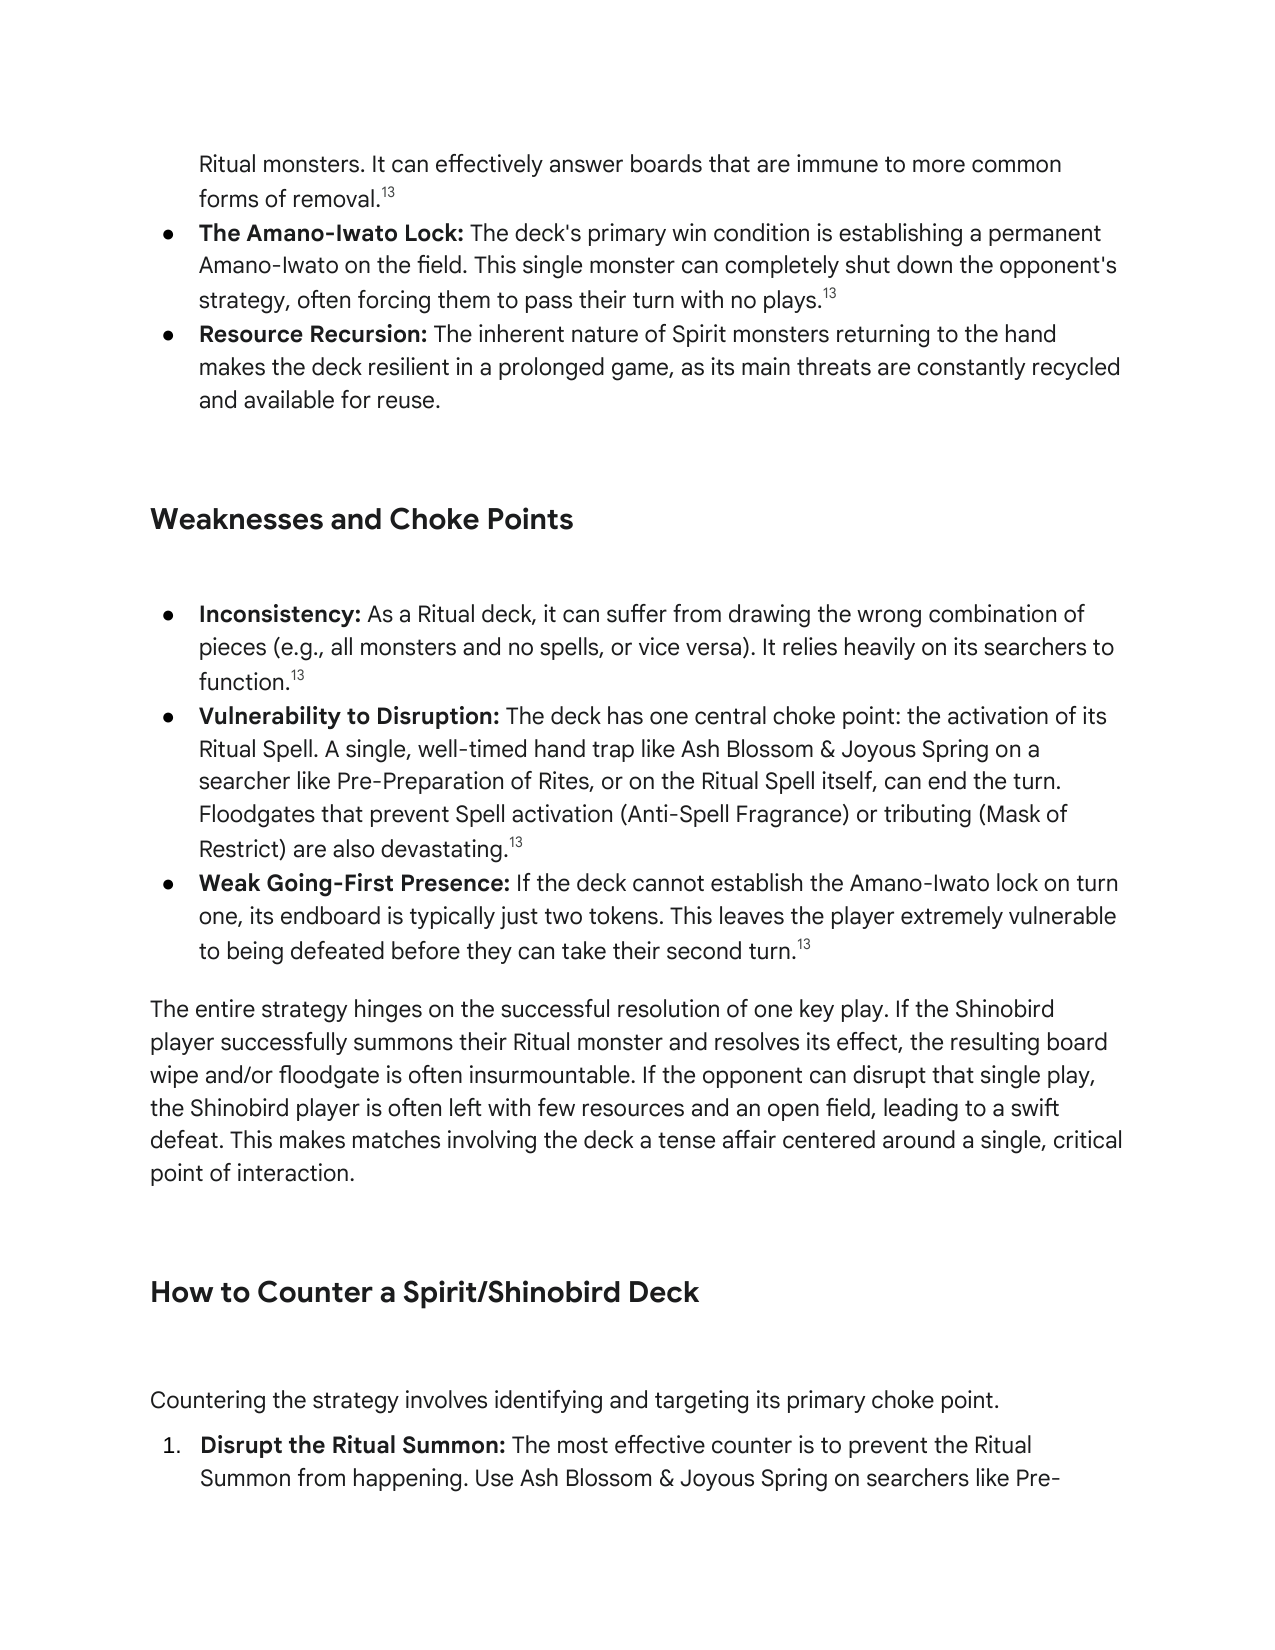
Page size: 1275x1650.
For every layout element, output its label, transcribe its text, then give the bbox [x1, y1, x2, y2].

list Weak Going-First Presence: If the deck cannot establish the Amano-Iwato lock on turn one, its endboard is typically just two tokens. This leaves the player extremely vulnerable to being defeated before they can take their second turn.13 [161, 869, 1125, 966]
list Inconsistency: As a Ritual deck, it can suffer from drawing the wrong combination of pieces (e.g., all monsters and no spells, or vice versa). It relies heavily on its searchers to function.13 [161, 601, 1125, 698]
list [161, 150, 1125, 214]
text Countering the strategy involves identifying and targeting its primary choke point. [150, 1387, 1125, 1415]
subtitle How to Counter a Spirit/Shinobird Deck [150, 1275, 1125, 1311]
list The Amano-Iwato Lock: The deck's primary win condition is establishing a permanent Amano-Iwato on the field. This single monster can completely shut down the opponent's strategy, often forcing them to pass their turn with no plays.13 [161, 219, 1125, 316]
list Resource Recursion: The inherent nature of Spirit monsters returning to the hand makes the deck resilient in a prolonged game, as its main threats are constantly recycled and available for reuse. [161, 320, 1125, 414]
list Vulnerability to Disruption: The deck has one central choke point: the activation of its Ritual Spell. A single, well-timed hand trap like Ash Blossom & Joyous Spring on a searcher like Pre-Preparation of Rites, or on the Ritual Spell itself, can end the turn. Floodgates that prevent Spell activation (Anti-Spell Fragrance) or tributing (Mask of Restrict) are also devastating.13 [161, 702, 1125, 865]
subtitle Weaknesses and Choke Points [150, 501, 1125, 538]
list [162, 1432, 1125, 1493]
text The entire strategy hinges on the successful resolution of one key play. If the Shinobird player successfully summons their Ritual monster and resolves its effect, the resulting board wipe and/or floodgate is often insurmountable. If the opponent can disrupt that single play, the Shinobird player is often left with few resources and an open field, leading to a swift defeat. This makes matches involving the deck a tense affair centered around a single, critical point of interaction. [150, 996, 1125, 1188]
